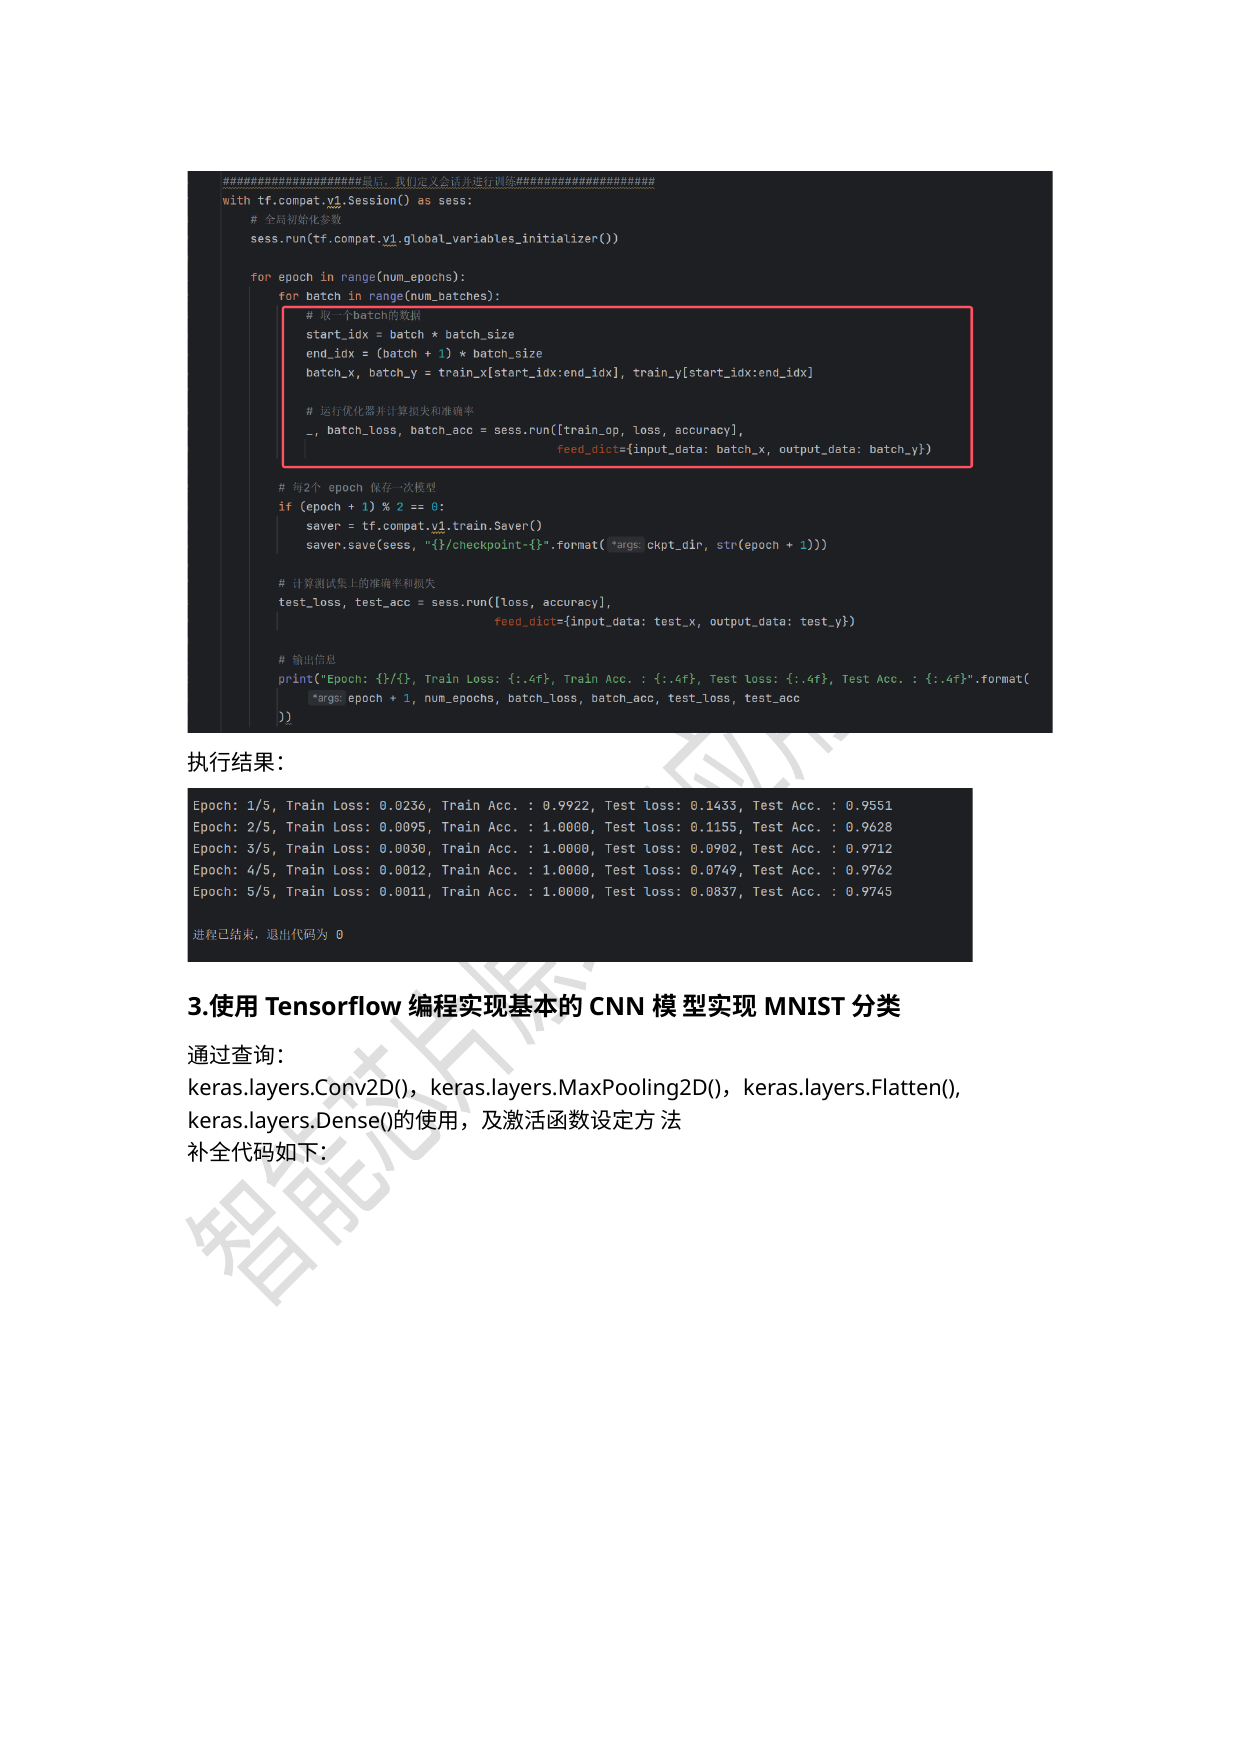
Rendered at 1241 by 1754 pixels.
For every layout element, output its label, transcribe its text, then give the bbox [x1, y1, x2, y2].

text 3.使用 Tensorflow 编程实现基本的 CNN 模 型实现 MNIST 分类 [187, 972, 1053, 1037]
text 补全代码如下： [187, 1135, 1053, 1167]
picture [187, 171, 1053, 733]
picture [187, 788, 973, 962]
text 通过查询：keras.layers.Conv2D()，keras.layers.MaxPooling2D()，keras.layers.Flatten(), keras.layers.Dense()的使用，及激活函数设定方 法 [187, 1037, 1053, 1135]
